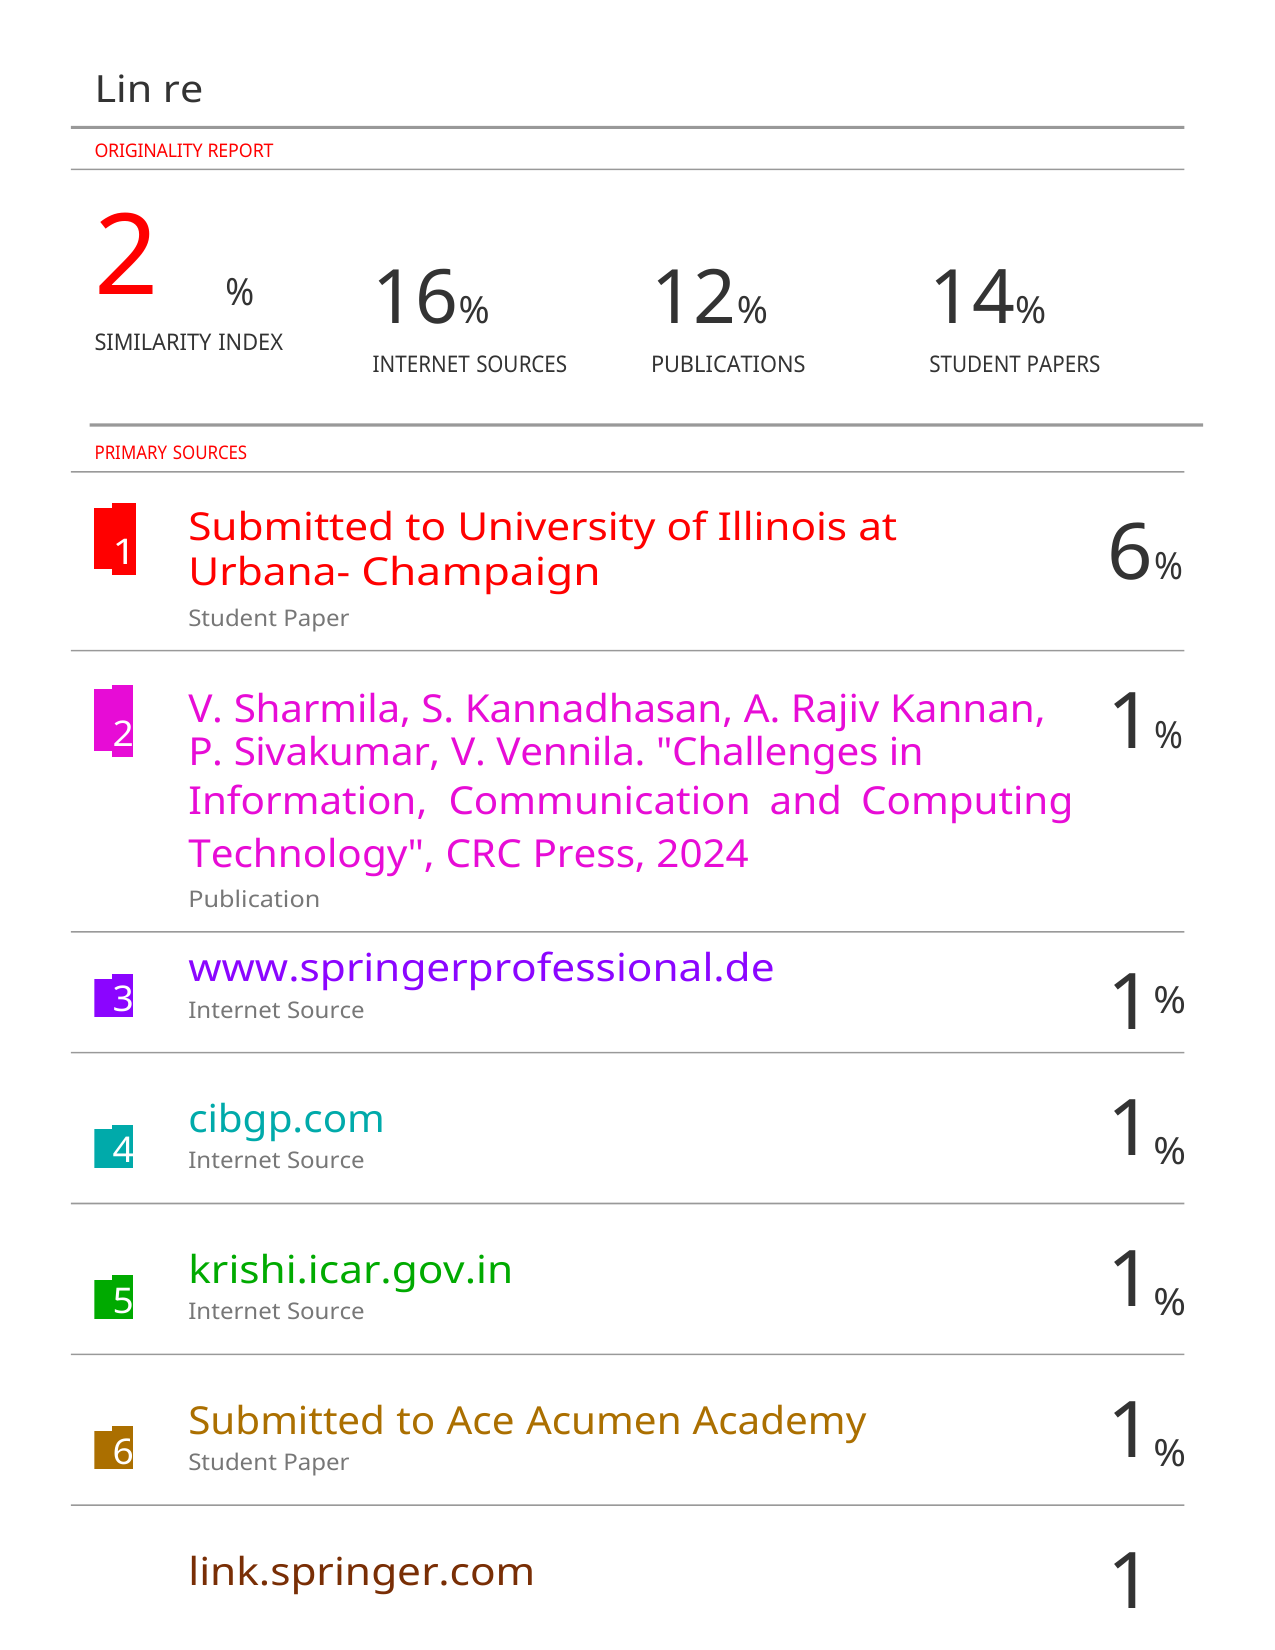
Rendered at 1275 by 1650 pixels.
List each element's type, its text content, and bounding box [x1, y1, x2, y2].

text Internet Source % [188, 1291, 1196, 1327]
text krishi.icar.gov.in [188, 1254, 1196, 1291]
text Submitted to Ace Acumen Academy [188, 1404, 1196, 1442]
text link.springer.com [188, 1555, 1196, 1593]
text INTERNET SOURCES [372, 348, 589, 379]
text % [60, 265, 254, 316]
text 16% [372, 243, 589, 346]
text www.springerprofessional.de [188, 952, 1196, 989]
text Information, Communication and Computing Technology", CRC Press, 2024 [188, 773, 1196, 878]
text Lin re [94, 63, 295, 114]
text SIMILARITY INDEX [94, 326, 295, 357]
text Internet Source % [188, 989, 1196, 1025]
text 2 V. Sharmila, S. Kannadhasan, A. Rajiv Kannan, [94, 674, 1196, 734]
text Student Paper [188, 601, 1196, 633]
text P. Sivakumar, V. Vennila. "Challenges in [188, 734, 1196, 773]
text STUDENT PAPERS [929, 348, 1196, 379]
text 14% [929, 243, 1196, 346]
text cibgp.com [188, 1103, 1196, 1140]
text Publication [188, 883, 1196, 914]
text 12% [651, 243, 816, 346]
text PUBLICATIONS [651, 348, 816, 379]
text Internet Source % [188, 1140, 1196, 1176]
text 1 Submitted to University of Illinois at Urbana- Champaign [94, 490, 997, 597]
text PRIMARY SOURCES [94, 440, 1196, 465]
text ORIGINALITY REPORT [94, 137, 295, 163]
text Student Paper % [188, 1442, 1196, 1478]
